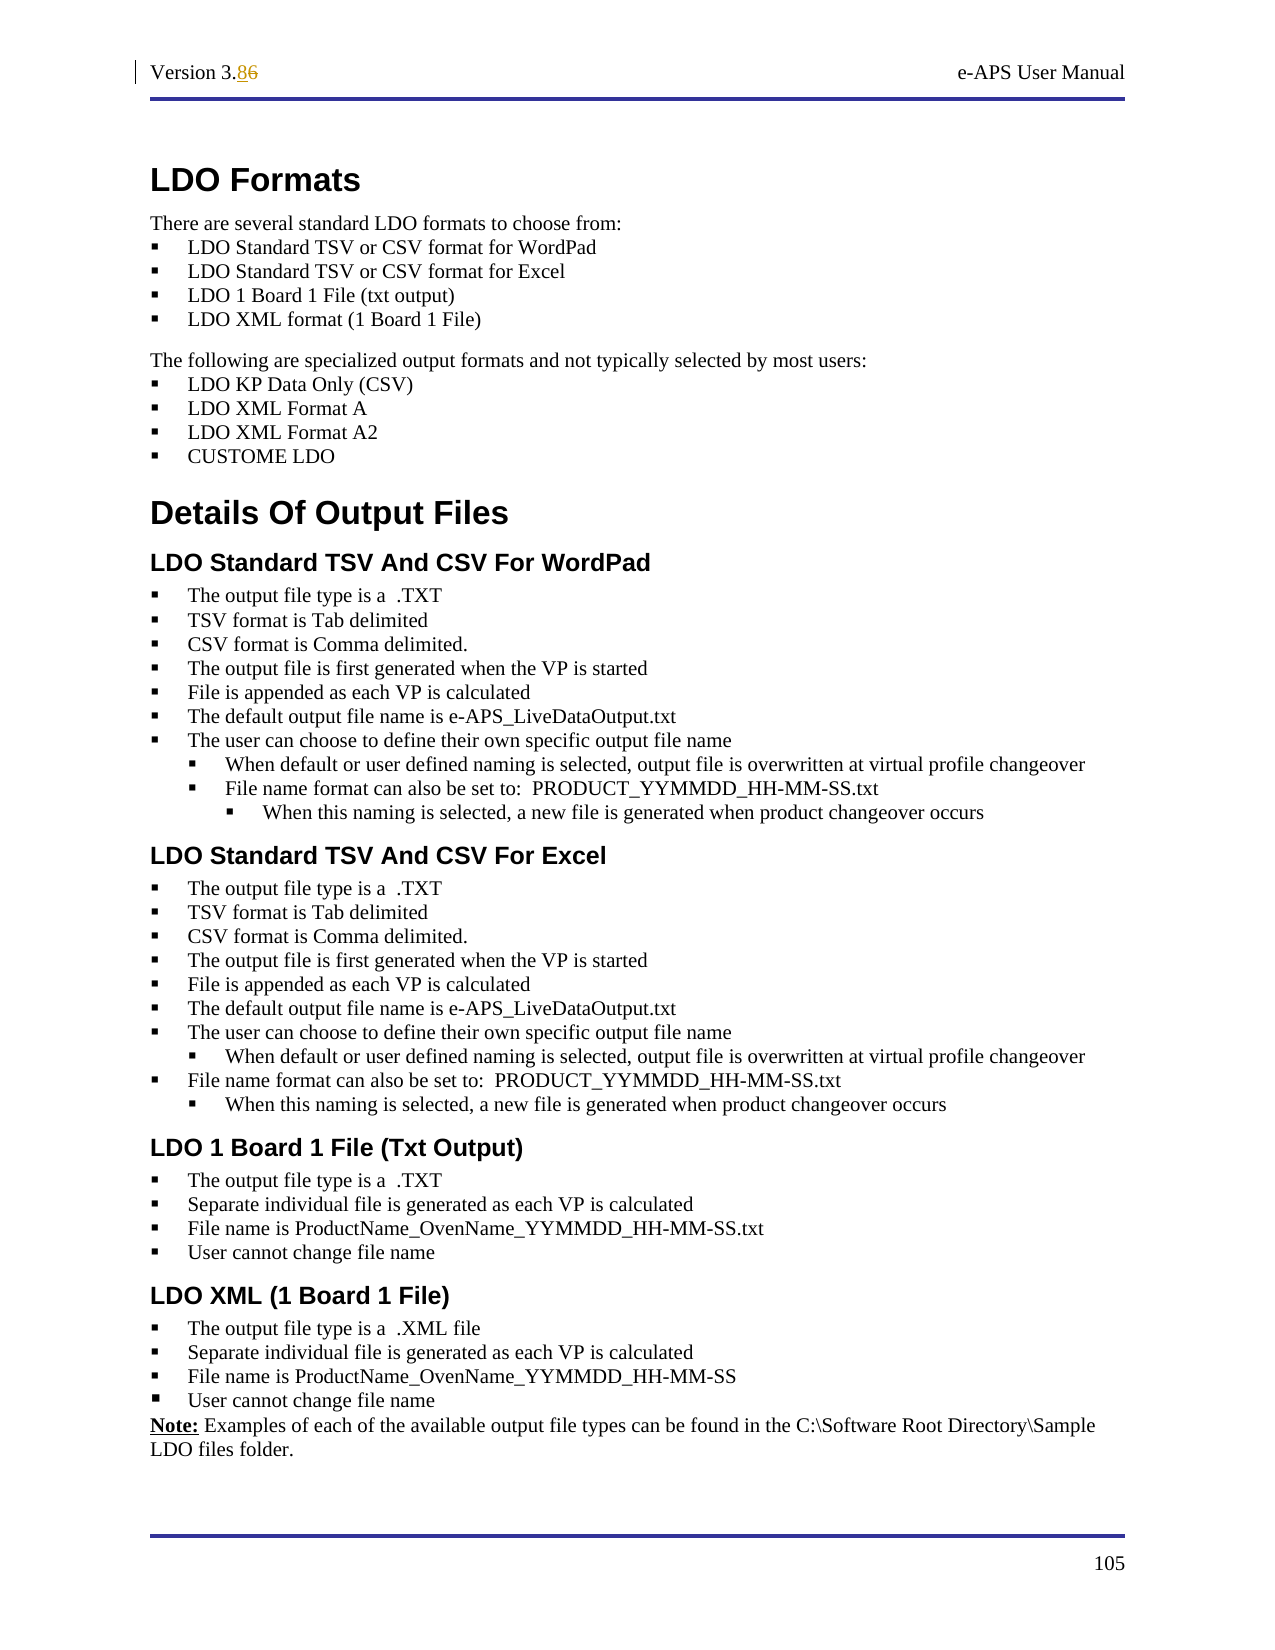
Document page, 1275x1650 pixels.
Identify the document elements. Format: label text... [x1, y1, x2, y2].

list When default or user defined naming is selected, output file is overwritten at virtual profile changeover [187, 1044, 1125, 1068]
list LDO KP Data Only (CSV) [150, 372, 1125, 396]
list The default output file name is e-APS_LiveDataOutput.txt [150, 996, 1125, 1020]
list The user can choose to define their own specific output file name [150, 728, 1125, 752]
subtitle LDO 1 Board 1 File (Txt Output) [150, 1133, 1125, 1162]
list LDO XML format (1 Board 1 File) [150, 307, 1125, 331]
list User cannot change file name [150, 1388, 1125, 1413]
list The output file is first generated when the VP is started [150, 656, 1125, 680]
list CSV format is Comma delimited. [150, 632, 1125, 656]
list The output file is first generated when the VP is started [150, 948, 1125, 972]
list File name format can also be set to: PRODUCT_YYMMDD_HH-MM-SS.txt [187, 776, 1125, 800]
list When default or user defined naming is selected, output file is overwritten at virtual profile changeover [187, 752, 1125, 776]
subtitle LDO Standard TSV And CSV For Excel [150, 841, 1125, 869]
list The output file type is a .XML file [150, 1316, 1125, 1340]
subtitle LDO XML (1 Board 1 File) [150, 1281, 1125, 1310]
list When this naming is selected, a new file is generated when product changeover occurs [225, 800, 1125, 824]
list File is appended as each VP is calculated [150, 680, 1125, 704]
list CSV format is Comma delimited. [150, 924, 1125, 948]
list File name is ProductName_OvenName_YYMMDD_HH-MM-SS.txt [150, 1216, 1125, 1240]
list TSV format is Tab delimited [150, 900, 1125, 924]
list TSV format is Tab delimited [150, 607, 1125, 632]
list File name format can also be set to: PRODUCT_YYMMDD_HH-MM-SS.txt [150, 1068, 1125, 1092]
list The default output file name is e-APS_LiveDataOutput.txt [150, 704, 1125, 728]
list File name is ProductName_OvenName_YYMMDD_HH-MM-SS [150, 1364, 1125, 1388]
list The output file type is a .TXT [150, 1168, 1125, 1192]
text The following are specialized output formats and not typically selected by most users: [150, 348, 1125, 372]
list The output file type is a .TXT [150, 583, 1125, 607]
list Separate individual file is generated as each VP is calculated [150, 1192, 1125, 1216]
list LDO XML Format A [150, 396, 1125, 420]
subtitle LDO Standard TSV And CSV For WordPad [150, 548, 1125, 577]
list File is appended as each VP is calculated [150, 972, 1125, 996]
list LDO XML Format A2 [150, 420, 1125, 444]
subtitle LDO Formats [150, 160, 1125, 198]
list The user can choose to define their own specific output file name [150, 1020, 1125, 1044]
text Note: Examples of each of the available output file types can be found in the C:\Software Root Directory\Sample LDO files folder. [150, 1413, 1125, 1461]
list The output file type is a .TXT [150, 876, 1125, 900]
list CUSTOME LDO [150, 444, 1125, 468]
list Separate individual file is generated as each VP is calculated [150, 1340, 1125, 1364]
list When this naming is selected, a new file is generated when product changeover occurs [187, 1092, 1125, 1116]
list LDO Standard TSV or CSV format for WordPad [150, 235, 1125, 259]
text There are several standard LDO formats to choose from: [150, 211, 1125, 235]
subtitle Details Of Output Files [150, 493, 1125, 532]
list LDO Standard TSV or CSV format for Excel [150, 259, 1125, 283]
list User cannot change file name [150, 1240, 1125, 1264]
list LDO 1 Board 1 File (txt output) [150, 283, 1125, 307]
